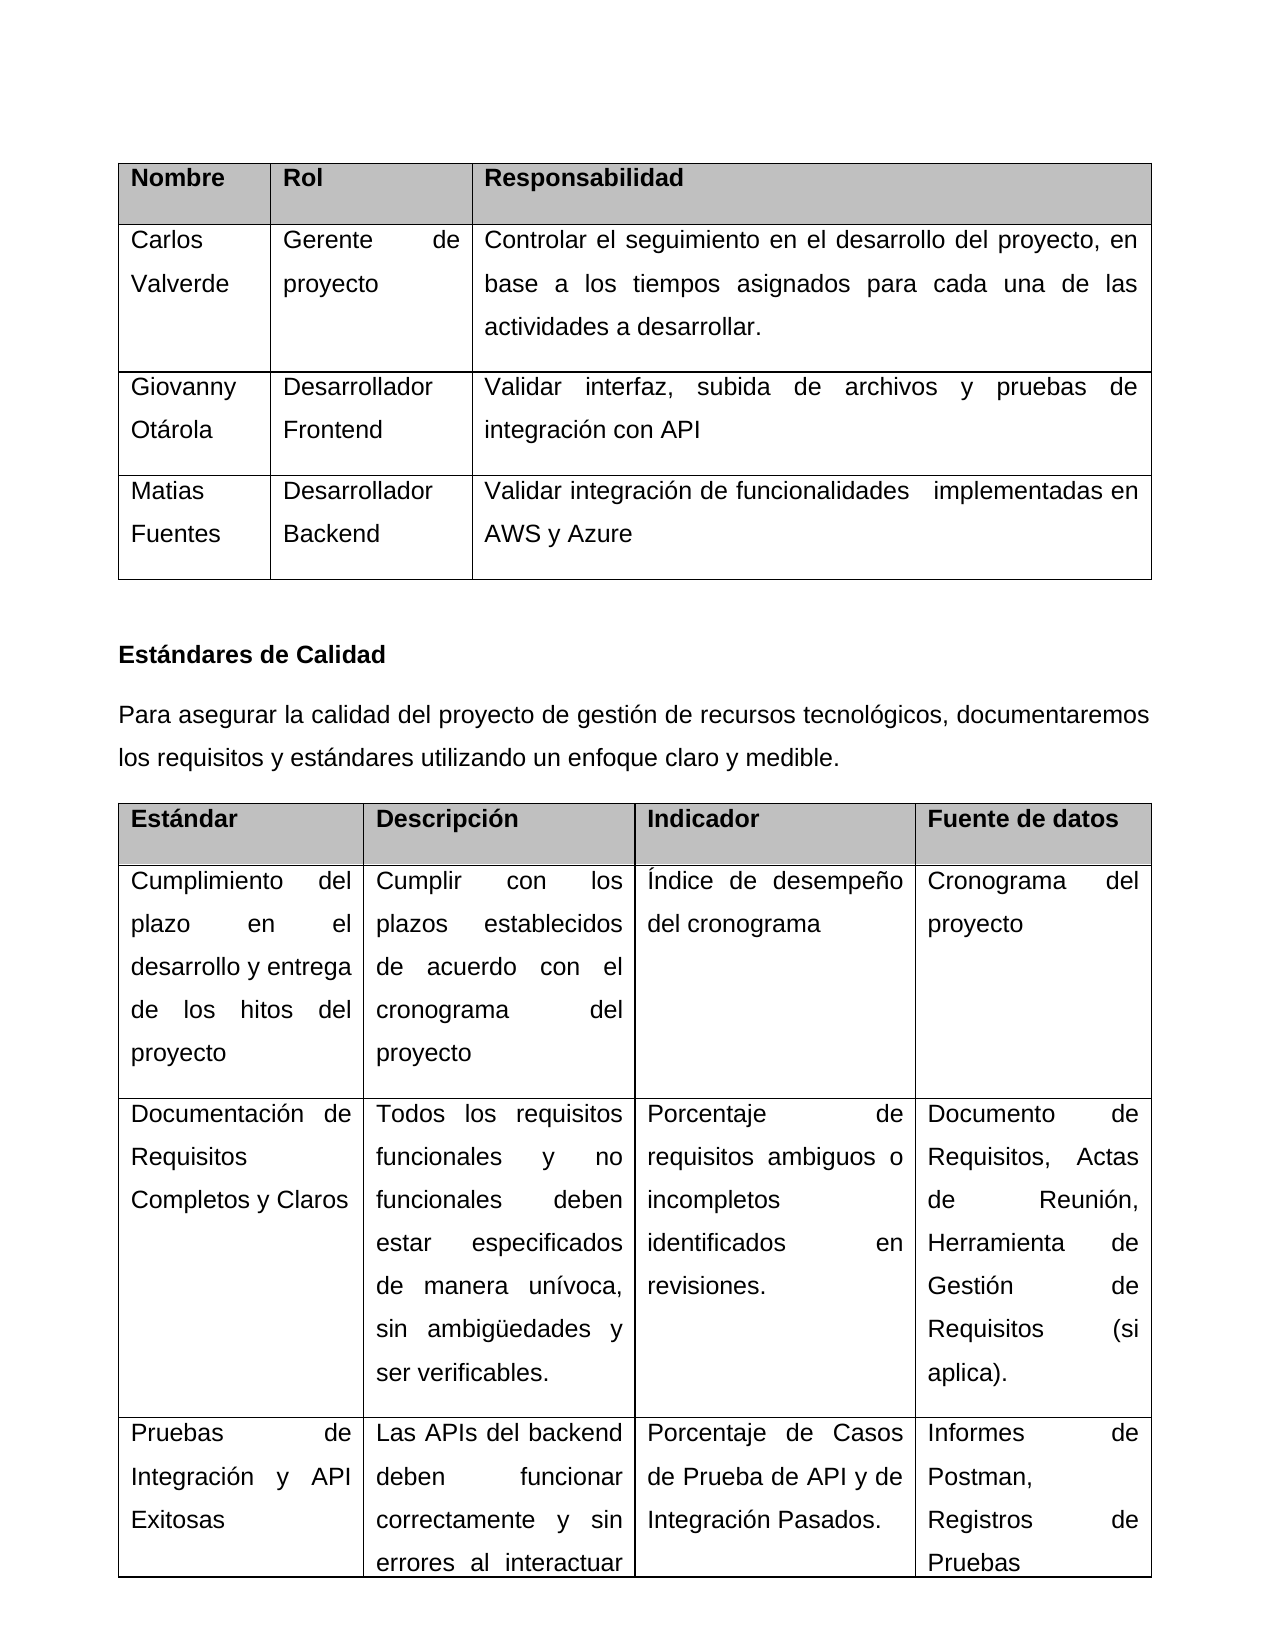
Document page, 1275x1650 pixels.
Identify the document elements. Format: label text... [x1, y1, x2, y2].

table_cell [119, 1418, 363, 1576]
table_header Indicador [636, 804, 915, 864]
table_cell Documentación de Requisitos Completos y Claros [119, 1099, 363, 1417]
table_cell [916, 1418, 1151, 1576]
table_cell Giovanny Otárola [119, 373, 270, 475]
table_cell Cumplir con los plazos establecidos de acuerdo con el cronograma del proyecto [364, 866, 634, 1098]
table_cell Todos los requisitos funcionales y no funcionales deben estar especificados de manera unívoca, sin ambigüedades y ser verificables. [364, 1099, 634, 1417]
table_cell Validar interfaz, subida de archivos y pruebas de integración con API [473, 373, 1151, 475]
table_cell Cronograma del proyecto [916, 866, 1151, 1098]
text Para asegurar la calidad del proyecto de gestión de recursos tecnológicos, documentaremos los requisitos y estándares utilizando un enfoque claro y medible. [118, 700, 1152, 772]
table_cell Índice de desempeño del cronograma [636, 866, 915, 1098]
table_cell Desarrollador Backend [271, 476, 472, 579]
table_cell Controlar el seguimiento en el desarrollo del proyecto, en base a los tiempos asignados para cada una de las actividades a desarrollar. [473, 225, 1151, 371]
table_header Nombre [119, 164, 270, 224]
table_cell Carlos Valverde [119, 225, 270, 371]
table_cell Porcentaje de requisitos ambiguos o incompletos identificados en revisiones. [636, 1099, 915, 1417]
table_header Fuente de datos [916, 804, 1151, 864]
table_cell Desarrollador Frontend [271, 373, 472, 475]
table_header Rol [271, 164, 472, 224]
text Estándares de Calidad [118, 640, 1152, 669]
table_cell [364, 1418, 634, 1576]
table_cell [636, 1418, 915, 1576]
table_header Responsabilidad [473, 164, 1151, 224]
table_cell Cumplimiento del plazo en el desarrollo y entrega de los hitos del proyecto [119, 866, 363, 1098]
table_header Descripción [364, 804, 634, 864]
table_cell Matias Fuentes [119, 476, 270, 579]
table_cell Validar integración de funcionalidades implementadas en AWS y Azure [473, 476, 1151, 579]
table_header Estándar [119, 804, 363, 864]
table_cell Gerente de proyecto [271, 225, 472, 371]
table_cell Documento de Requisitos, Actas de Reunión, Herramienta de Gestión de Requisitos (si aplica). [916, 1099, 1151, 1417]
